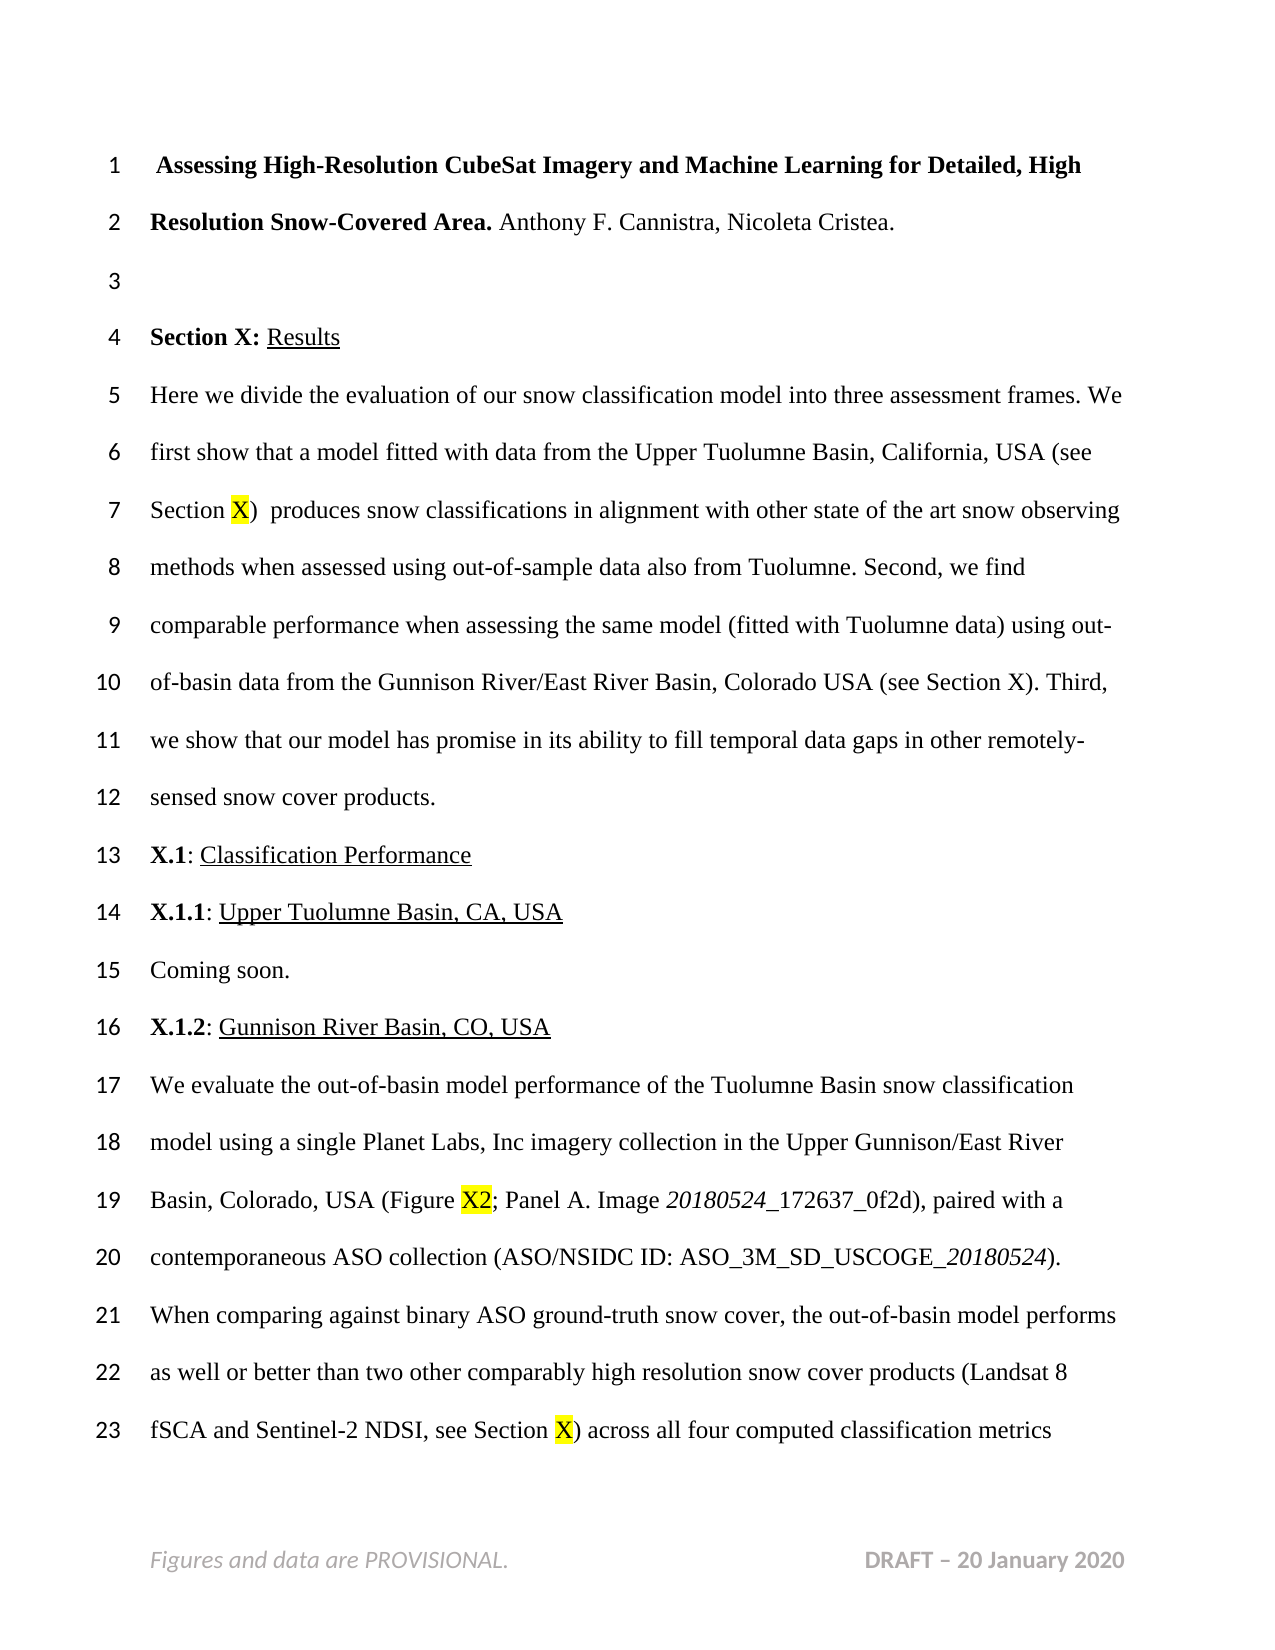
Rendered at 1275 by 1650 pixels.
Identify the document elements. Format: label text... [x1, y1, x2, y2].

text X.1.1: Upper Tuolumne Basin, CA, USA [150, 897, 1125, 926]
text Assessing High-Resolution CubeSat Imagery and Machine Learning for Detailed, High Resolution Snow-Covered Area. Anthony F. Cannistra, Nicoleta Cristea. [150, 150, 1125, 236]
text Here we divide the evaluation of our snow classification model into three assessment frames. We first show that a model fitted with data from the Upper Tuolumne Basin, California, USA (see Section X) produces snow classifications in alignment with other state of the art snow observing methods when assessed using out-of-sample data also from Tuolumne. Second, we find comparable performance when assessing the same model (fitted with Tuolumne data) using out-of-basin data from the Gunnison River/East River Basin, Colorado USA (see Section X). Third, we show that our model has promise in its ability to fill temporal data gaps in other remotely-sensed snow cover products. [150, 380, 1125, 811]
text Coming soon. [150, 955, 1125, 984]
text X.1: Classification Performance [150, 840, 1125, 869]
text Section X: Results [150, 322, 1125, 351]
text X.1.2: Gunnison River Basin, CO, USA [150, 1012, 1125, 1041]
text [150, 1070, 1125, 1444]
